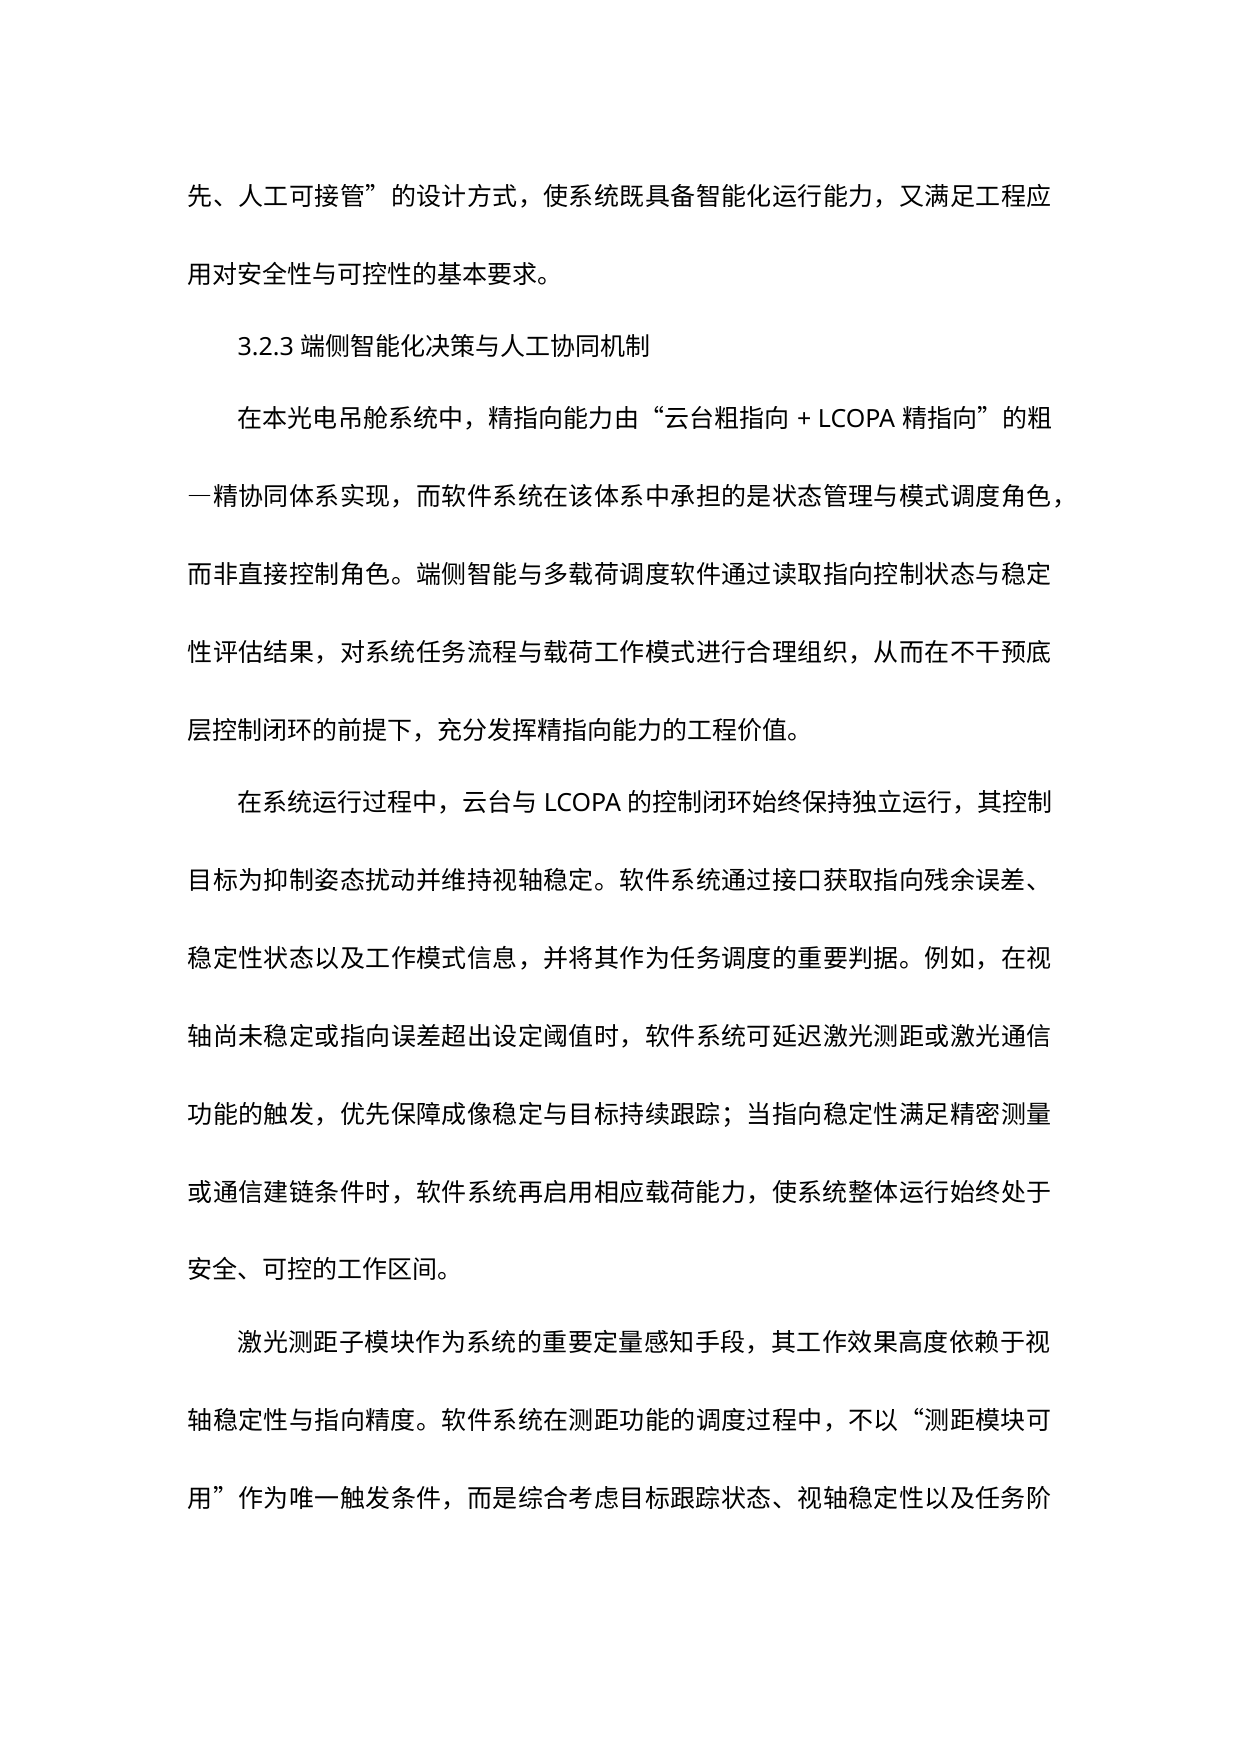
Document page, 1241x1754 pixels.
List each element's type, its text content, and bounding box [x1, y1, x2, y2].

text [187, 162, 1053, 305]
text 在本光电吊舱系统中，精指向能力由“云台粗指向 + LCOPA 精指向”的粗—精协同体系实现，而软件系统在该体系中承担的是状态管理与模式调度角色，而非直接控制角色。端侧智能与多载荷调度软件通过读取指向控制状态与稳定性评估结果，对系统任务流程与载荷工作模式进行合理组织，从而在不干预底层控制闭环的前提下，充分发挥精指向能力的工程价值。 [187, 384, 1053, 761]
text 在系统运行过程中，云台与 LCOPA 的控制闭环始终保持独立运行，其控制目标为抑制姿态扰动并维持视轴稳定。软件系统通过接口获取指向残余误差、稳定性状态以及工作模式信息，并将其作为任务调度的重要判据。例如，在视轴尚未稳定或指向误差超出设定阈值时，软件系统可延迟激光测距或激光通信功能的触发，优先保障成像稳定与目标持续跟踪；当指向稳定性满足精密测量或通信建链条件时，软件系统再启用相应载荷能力，使系统整体运行始终处于安全、可控的工作区间。 [187, 768, 1053, 1301]
subtitle 3.2.3 端侧智能化决策与人工协同机制 [187, 312, 1053, 377]
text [187, 1308, 1053, 1529]
